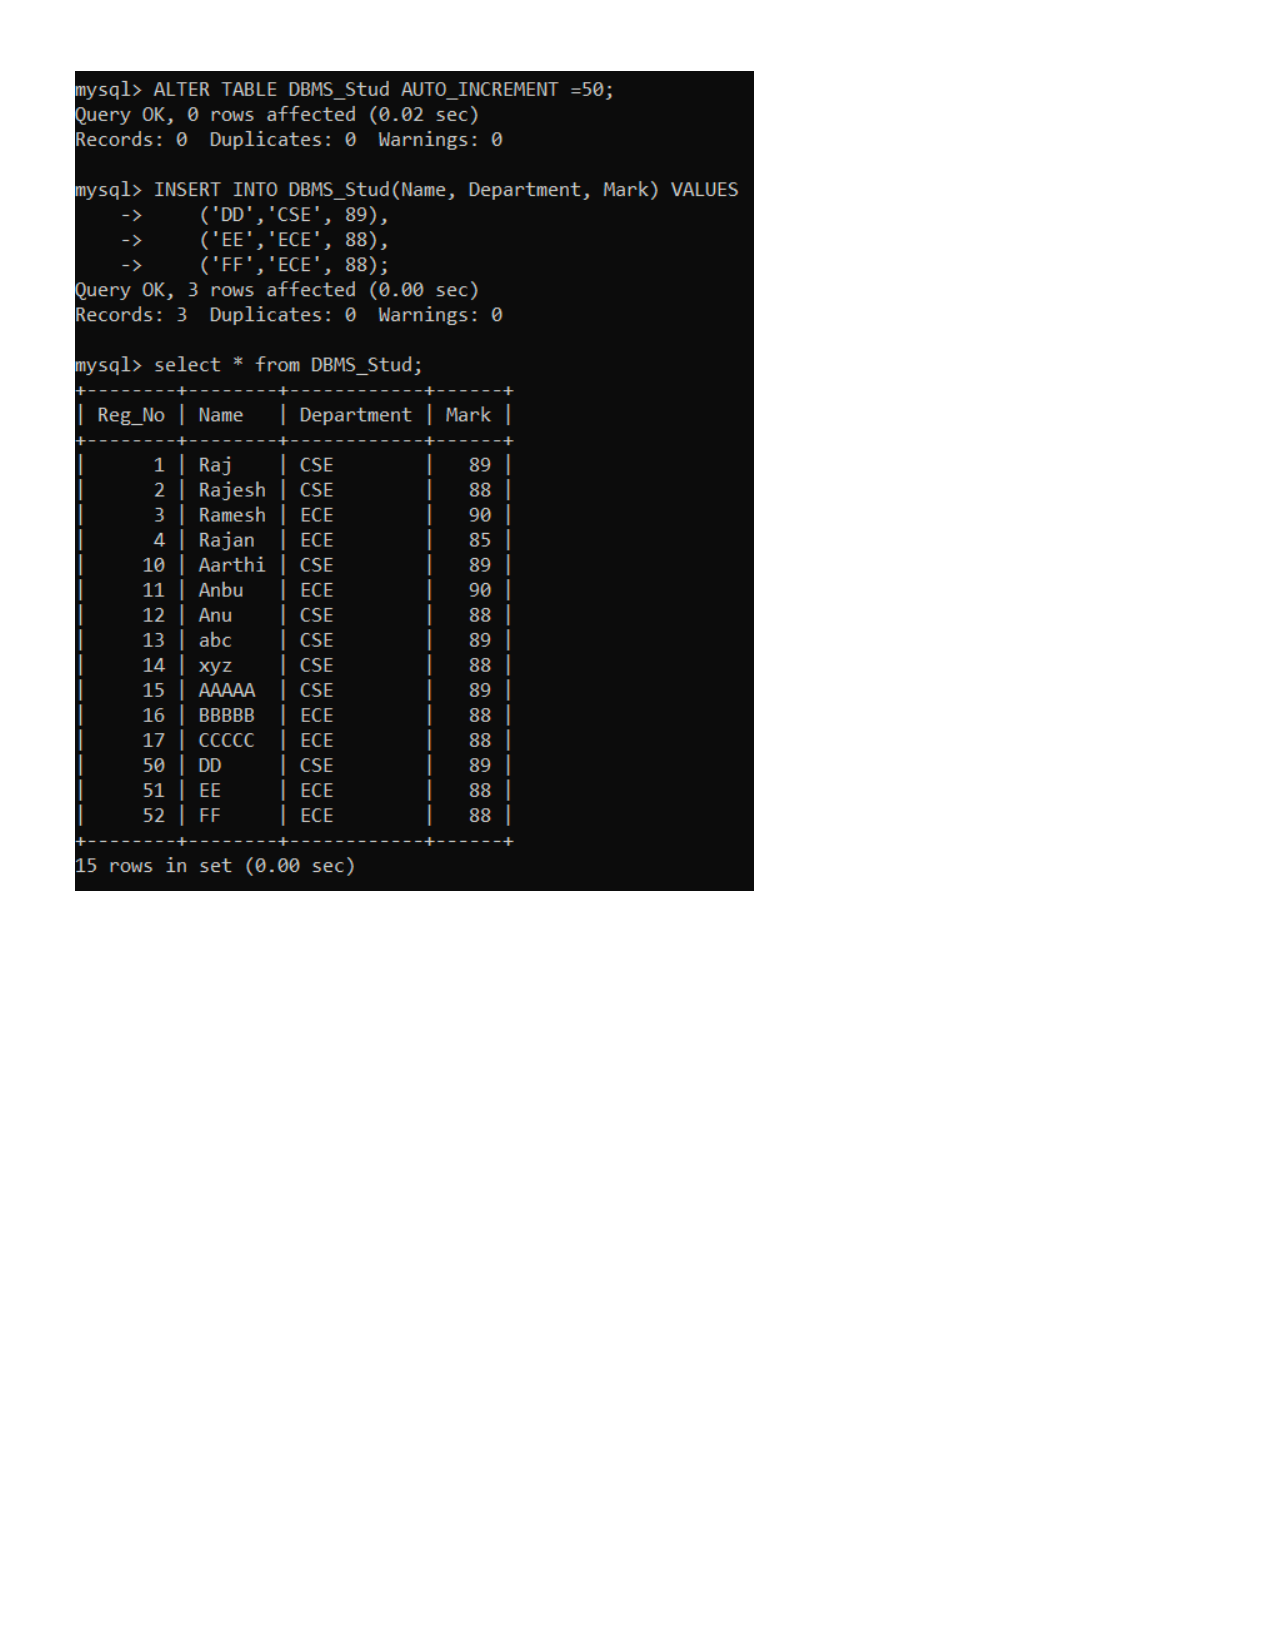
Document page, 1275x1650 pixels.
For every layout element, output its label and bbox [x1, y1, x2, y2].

picture [75, 71, 754, 891]
